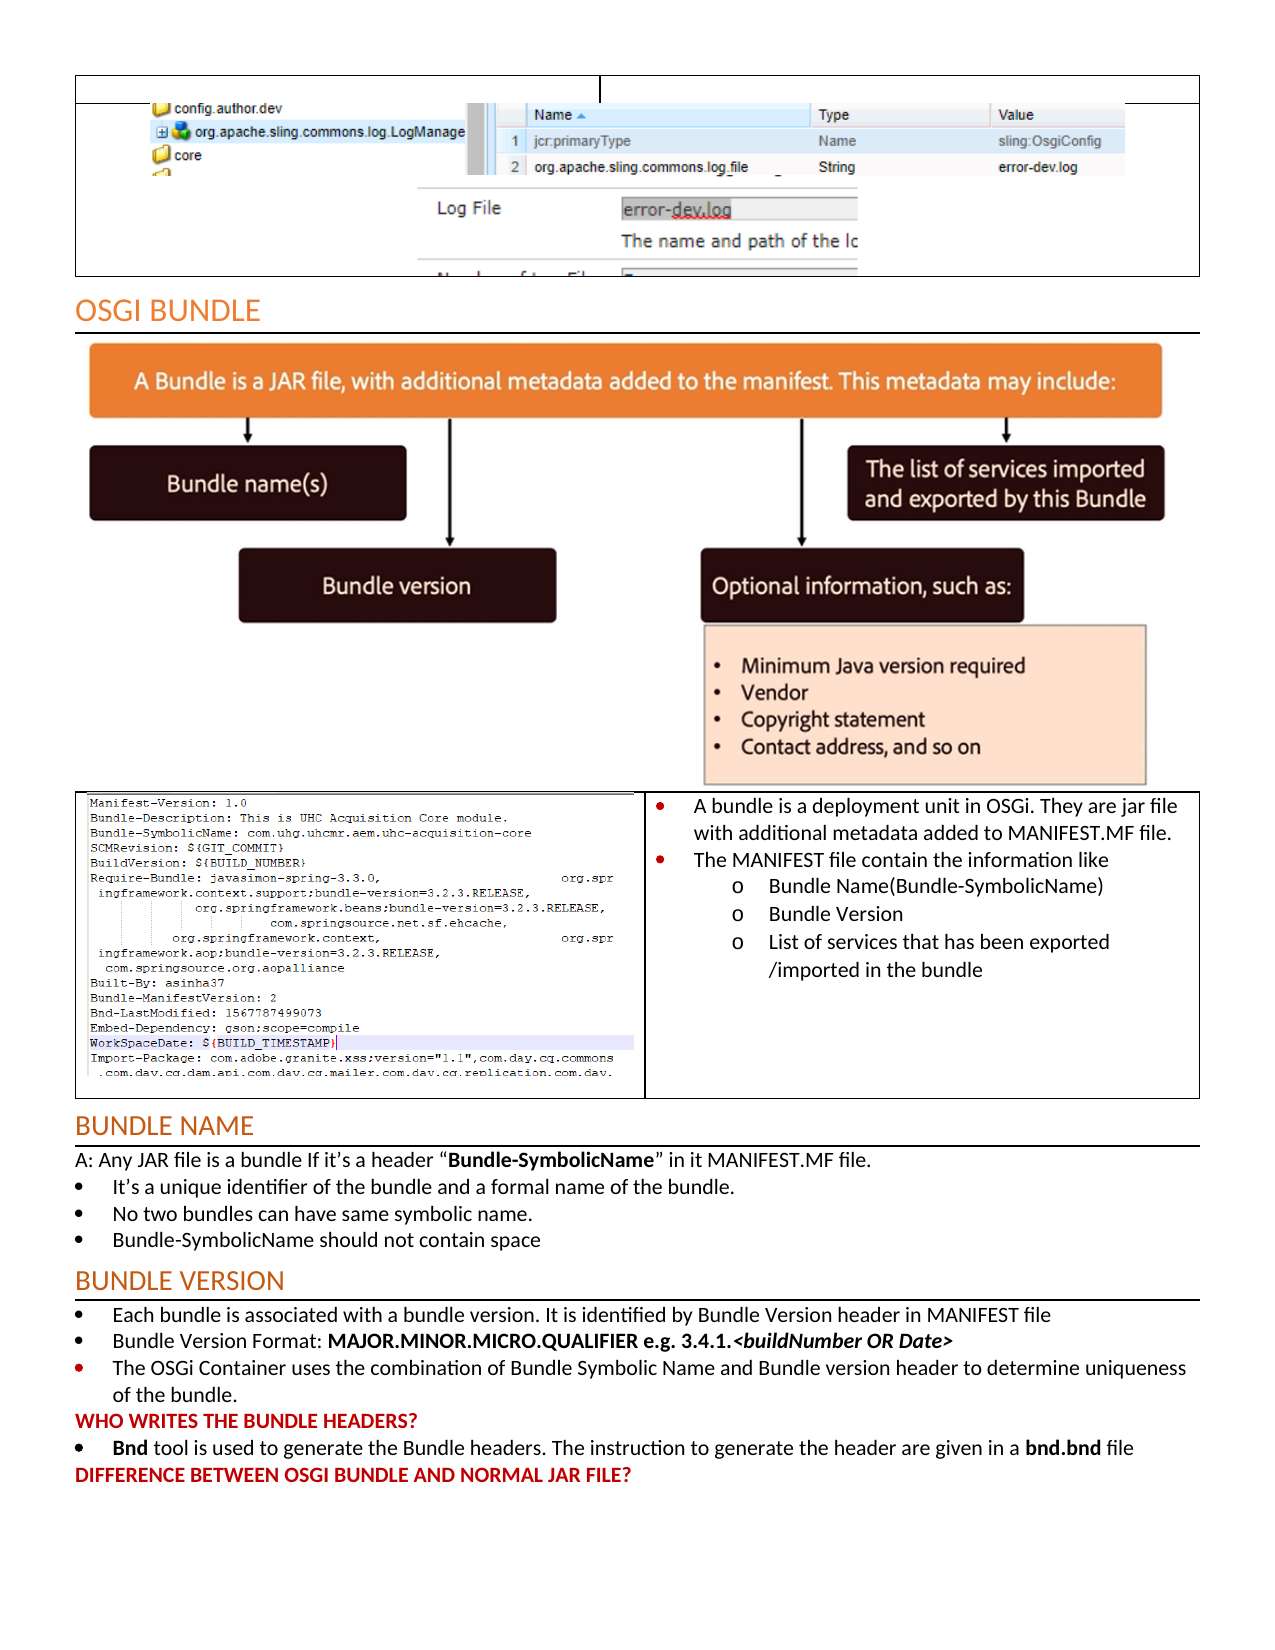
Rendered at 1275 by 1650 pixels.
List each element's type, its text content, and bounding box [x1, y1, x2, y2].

table_cell [76, 76, 599, 103]
table_header [76, 793, 644, 1098]
table_cell [858, 104, 1199, 276]
list Bundle-SymbolicName should not contain space [75, 1227, 1200, 1253]
list The OSGi Container uses the combination of Bundle Symbolic Name and Bundle version header to determine uniqueness of the bundle. [75, 1354, 1200, 1407]
table_cell [601, 76, 1199, 103]
text WHO WRITES THE BUNDLE HEADERS? [75, 1407, 1200, 1434]
list Each bundle is associated with a bundle version. It is identified by Bundle Version header in MANIFEST file [75, 1301, 1200, 1327]
subtitle BUNDLE VERSION [75, 1262, 1200, 1299]
table_header A bundle is a deployment unit in OSGi. They are jar file with additional metadata added to MANIFEST.MF file. The MANIFEST file contain the information like Bundle Name(Bundle-SymbolicName) Bundle Version List of services that has been exported /imported in the bundle [646, 793, 1199, 1098]
table_cell [76, 104, 417, 276]
text DIFFERENCE BETWEEN OSGI BUNDLE AND NORMAL JAR FILE? [75, 1461, 1200, 1487]
list No two bundles can have same symbolic name. [75, 1200, 1200, 1227]
subtitle OSGI BUNDLE [75, 289, 1200, 332]
picture [86, 792, 634, 1076]
list It’s a unique identifier of the bundle and a formal name of the bundle. [75, 1173, 1200, 1200]
list Bundle Version Format: MAJOR.MINOR.MICRO.QUALIFIER e.g. 3.4.1.<buildNumber OR Date> [75, 1327, 1200, 1354]
text A: Any JAR file is a bundle If it’s a header “Bundle-SymbolicName” in it MANIFEST.MF file. [75, 1147, 1200, 1173]
picture [75, 334, 1169, 791]
list Bnd tool is used to generate the Bundle headers. The instruction to generate the header are given in a bnd.bnd file [75, 1434, 1200, 1461]
subtitle BUNDLE NAME [75, 1107, 1200, 1145]
picture [150, 103, 1125, 276]
